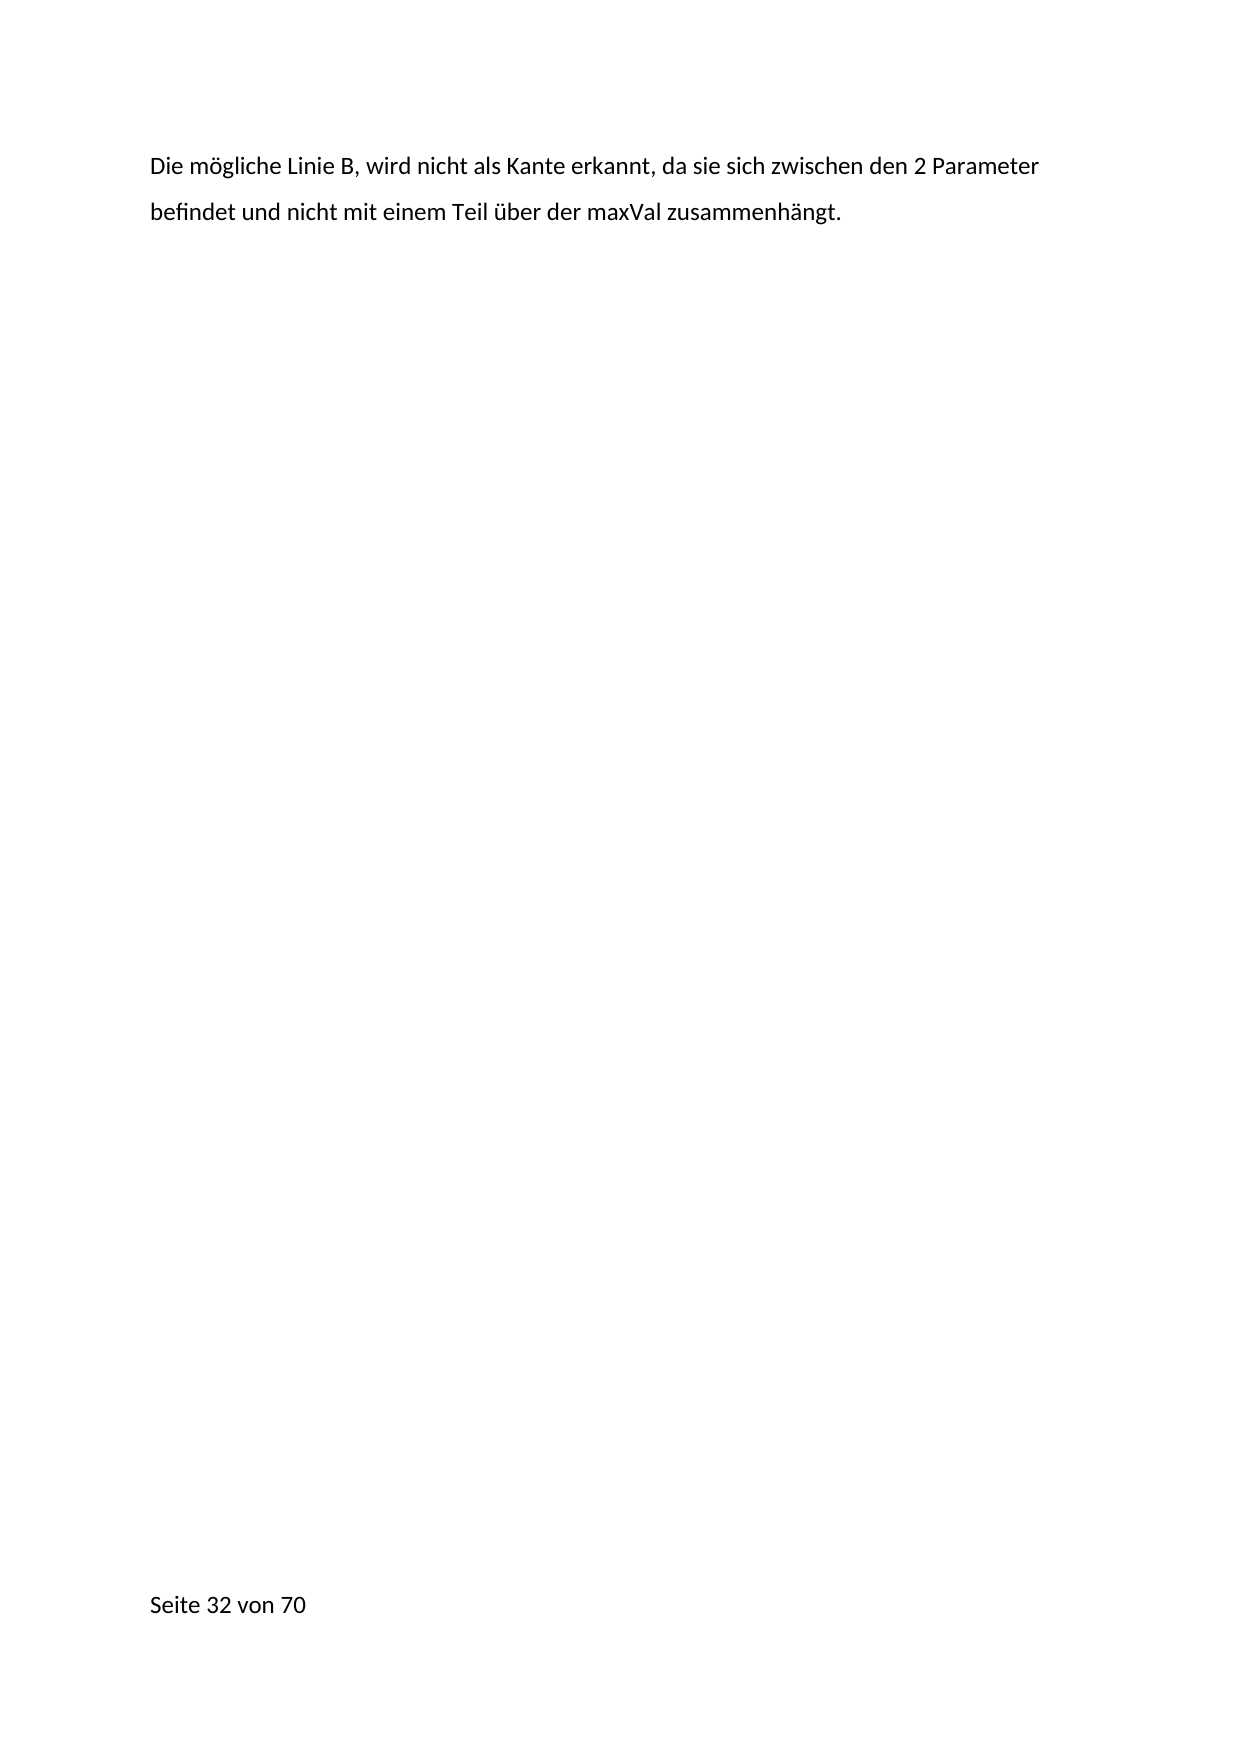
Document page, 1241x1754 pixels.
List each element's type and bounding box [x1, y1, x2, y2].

text [150, 150, 1090, 226]
